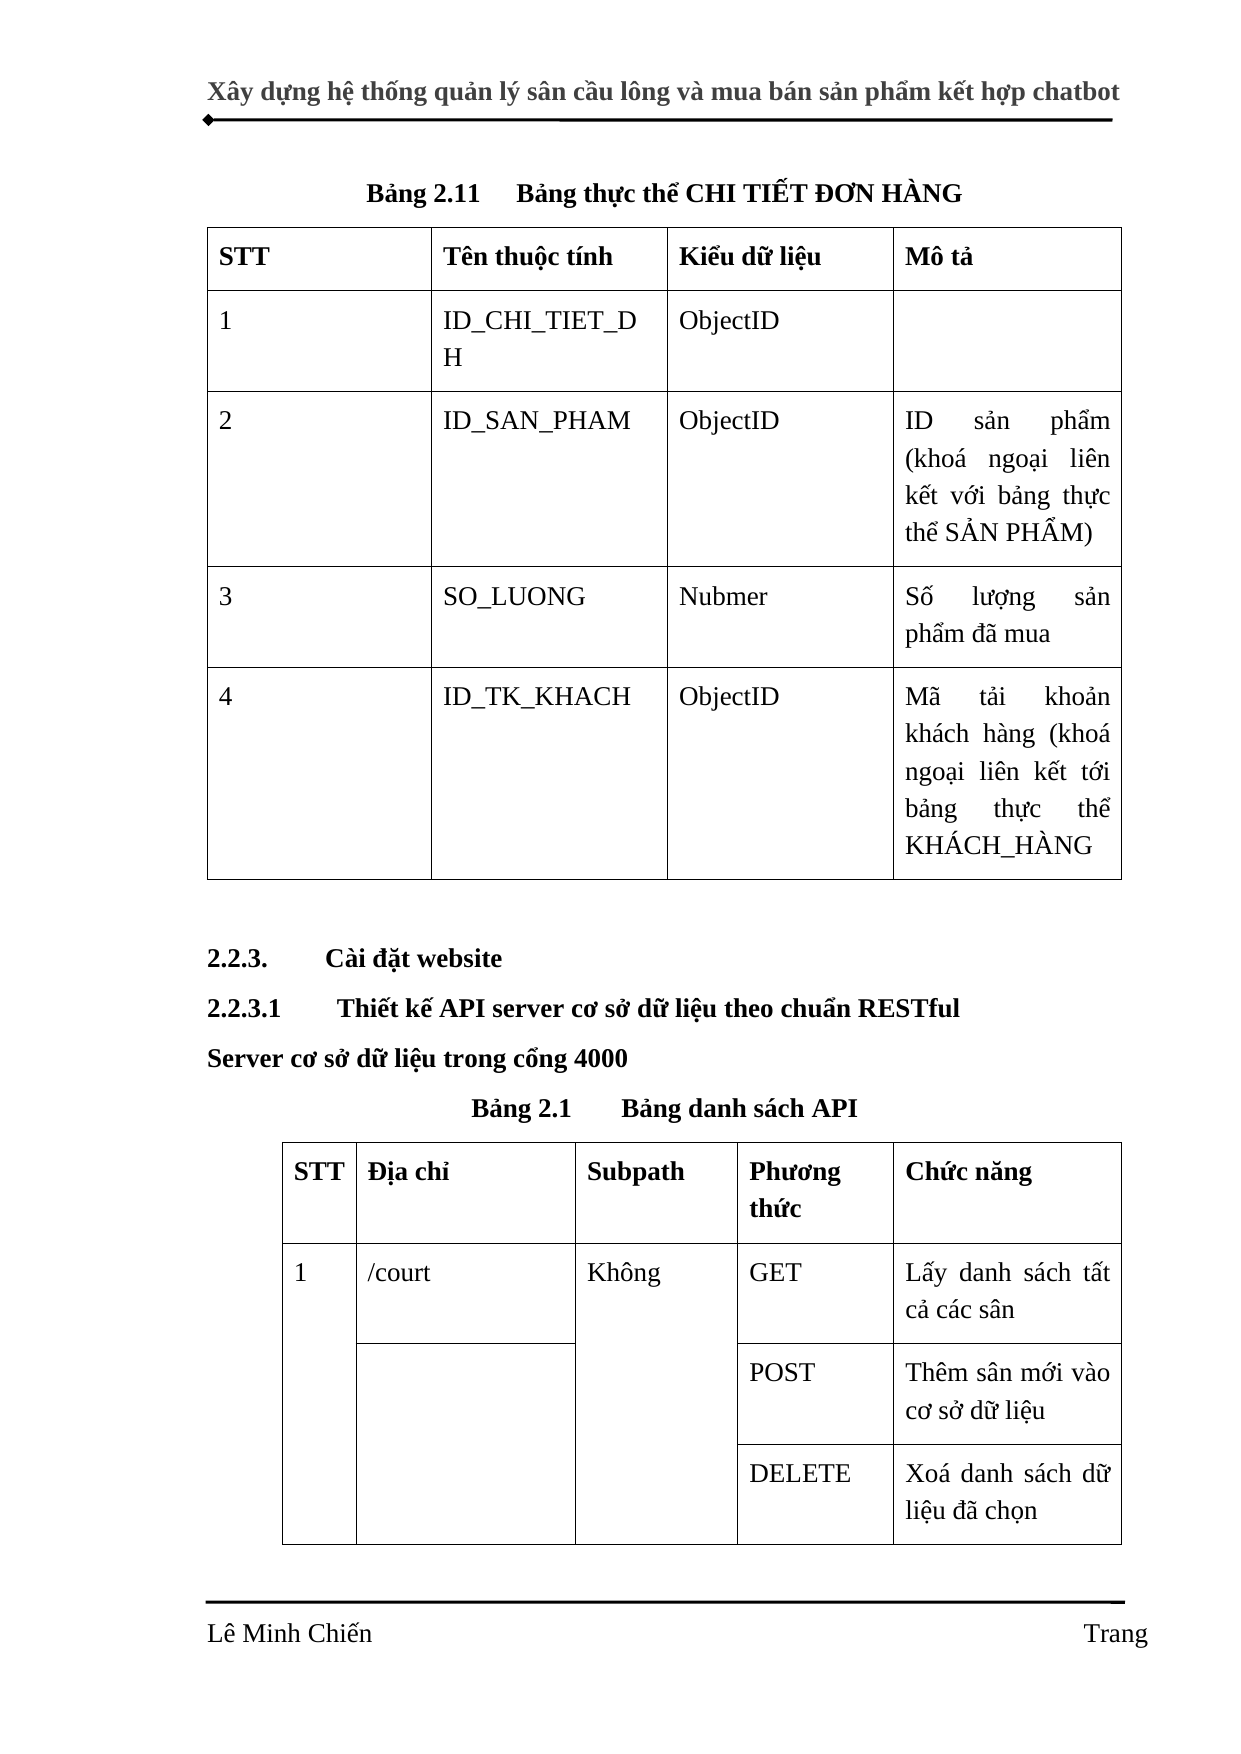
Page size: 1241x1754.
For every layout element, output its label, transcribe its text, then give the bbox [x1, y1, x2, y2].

table_cell 4 [208, 668, 431, 879]
table_cell 2 [208, 392, 431, 566]
text Bảng thực thể CHI TIẾT ĐƠN HÀNG [207, 177, 1122, 208]
table_cell DELETE [738, 1445, 893, 1544]
table_cell SO_LUONG [432, 567, 667, 667]
table_cell GET [738, 1244, 893, 1343]
table_header Subpath [576, 1143, 737, 1242]
table_cell Xoá danh sách dữ liệu đã chọn [894, 1445, 1121, 1544]
text Cài đặt website [207, 943, 1122, 974]
table_cell Lấy danh sách tất cả các sân [894, 1244, 1121, 1343]
table_cell 3 [208, 567, 431, 667]
table_header Tên thuộc tính [432, 228, 667, 290]
table_cell Không [576, 1244, 737, 1544]
table_header Mô tả [894, 228, 1121, 290]
table_cell ID_CHI_TIET_DH [432, 291, 667, 391]
table_cell ID_TK_KHACH [432, 668, 667, 879]
table_header Địa chỉ [357, 1143, 575, 1242]
table_cell ID sản phẩm (khoá ngoại liên kết với bảng thực thể SẢN PHẨM) [894, 392, 1121, 566]
table_header Kiểu dữ liệu [668, 228, 893, 290]
table_header STT [208, 228, 431, 290]
table_cell Thêm sân mới vào cơ sở dữ liệu [894, 1344, 1121, 1444]
text Server cơ sở dữ liệu trong cổng 4000 [207, 1042, 1122, 1073]
table_cell Nubmer [668, 567, 893, 667]
table_cell ID_SAN_PHAM [432, 392, 667, 566]
text Thiết kế API server cơ sở dữ liệu theo chuẩn RESTful [207, 992, 1122, 1023]
table_cell 1 [208, 291, 431, 391]
table_cell [894, 291, 1121, 391]
table_cell 1 [283, 1244, 356, 1544]
table_cell Số lượng sản phẩm đã mua [894, 567, 1121, 667]
table_cell ObjectID [668, 291, 893, 391]
table_header Chức năng [894, 1143, 1121, 1242]
table_header STT [283, 1143, 356, 1242]
table_cell POST [738, 1344, 893, 1444]
text Bảng danh sách API [207, 1092, 1122, 1123]
table_cell ObjectID [668, 392, 893, 566]
table_cell /court [357, 1244, 575, 1343]
table_cell Mã tải khoản khách hàng (khoá ngoại liên kết tới bảng thực thể KHÁCH_HÀNG [894, 668, 1121, 879]
table_cell [357, 1344, 575, 1544]
table_header Phương thức [738, 1143, 893, 1242]
table_cell ObjectID [668, 668, 893, 879]
